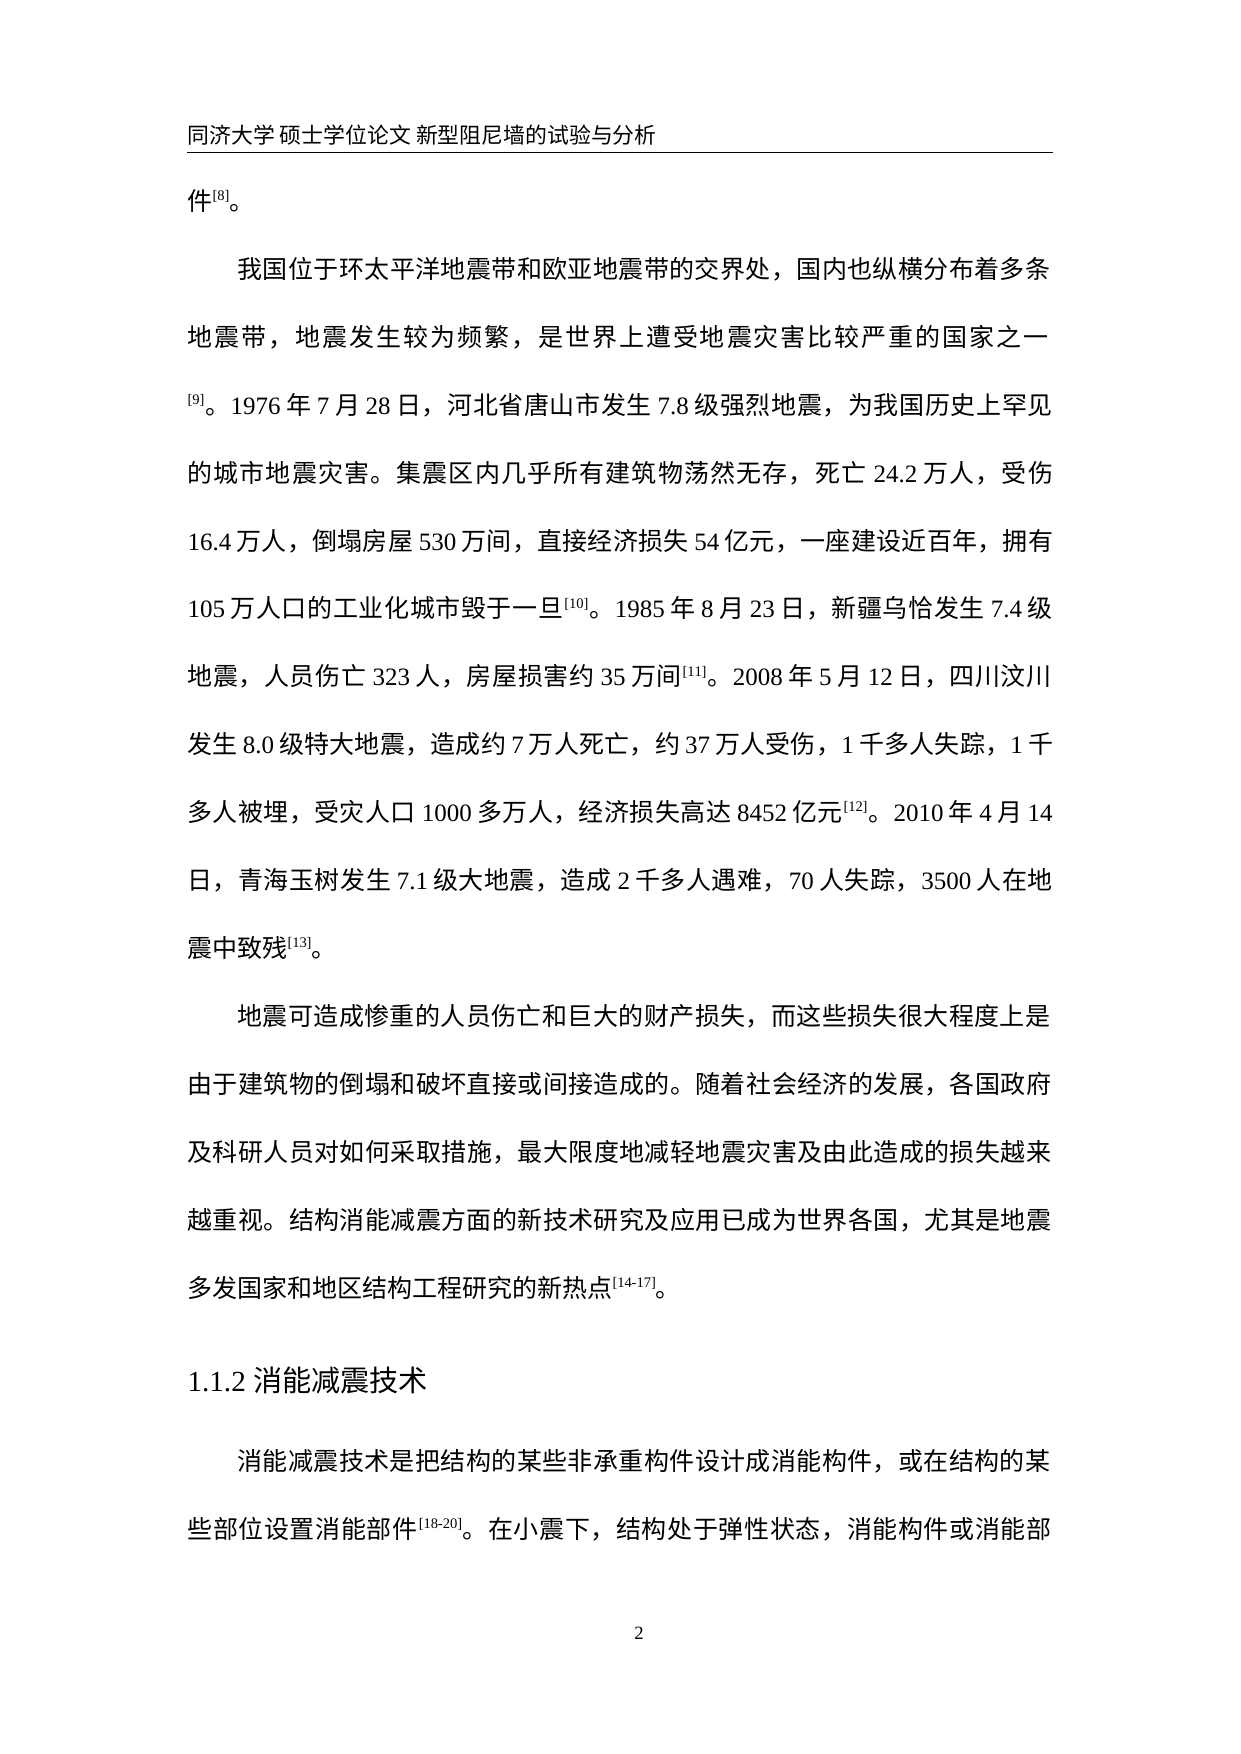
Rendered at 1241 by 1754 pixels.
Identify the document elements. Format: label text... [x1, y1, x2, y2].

subtitle 消能减震技术 [187, 1345, 1053, 1413]
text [187, 166, 1053, 233]
text 我国位于环太平洋地震带和欧亚地震带的交界处，国内也纵横分布着多条地震带，地震发生较为频繁，是世界上遭受地震灾害比较严重的国家之一[9]。1976年7月28日，河北省唐山市发生7.8级强烈地震，为我国历史上罕见的城市地震灾害。集震区内几乎所有建筑物荡然无存，死亡24.2万人，受伤16.4万人，倒塌房屋530万间，直接经济损失54亿元，一座建设近百年，拥有105万人口的工业化城市毁于一旦[10]。1985年8月23日，新疆乌恰发生7.4级地震，人员伤亡323人，房屋损害约35万间[11]。2008年5月12日，四川汶川发生8.0级特大地震，造成约7万人死亡，约37万人受伤，1千多人失踪，1千多人被埋，受灾人口1000多万人，经济损失高达8452亿元[12]。2010年4月14日，青海玉树发生7.1级大地震，造成2千多人遇难，70人失踪，3500人在地震中致残[13]。 [187, 233, 1053, 981]
text 地震可造成惨重的人员伤亡和巨大的财产损失，而这些损失很大程度上是由于建筑物的倒塌和破坏直接或间接造成的。随着社会经济的发展，各国政府及科研人员对如何采取措施，最大限度地减轻地震灾害及由此造成的损失越来越重视。结构消能减震方面的新技术研究及应用已成为世界各国，尤其是地震多发国家和地区结构工程研究的新热点[14-17]。 [187, 981, 1053, 1320]
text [187, 1426, 1053, 1561]
